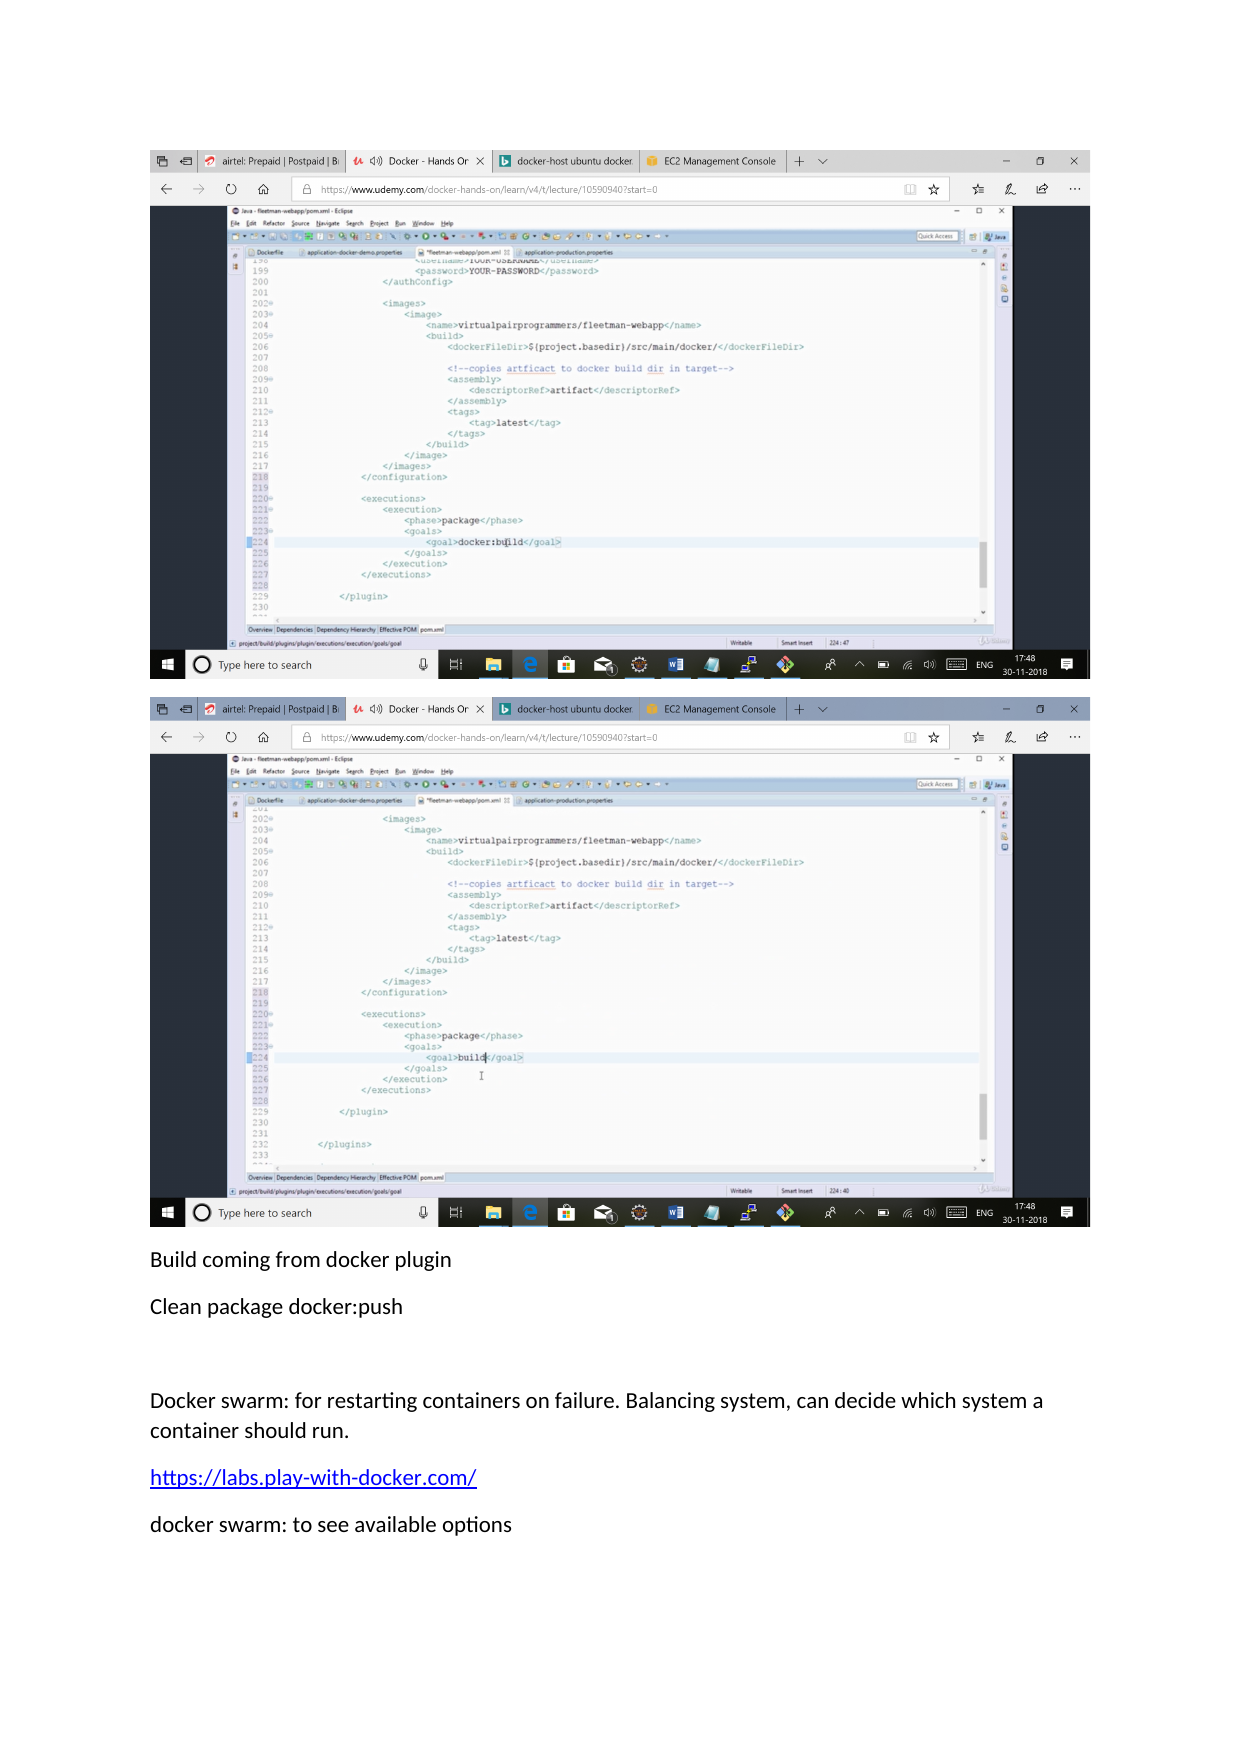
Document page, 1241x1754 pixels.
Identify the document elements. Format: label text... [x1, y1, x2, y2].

text Build coming from docker plugin [150, 1245, 1090, 1273]
text https://labs.play-with-docker.com/ [150, 1463, 1090, 1491]
picture [150, 697, 1091, 1227]
text Clean package docker:push [150, 1292, 1090, 1320]
picture [150, 150, 1091, 679]
text docker swarm: to see available options [150, 1510, 1090, 1538]
text Docker swarm: for restarting containers on failure. Balancing system, can decide which system a container should run. [150, 1386, 1090, 1444]
